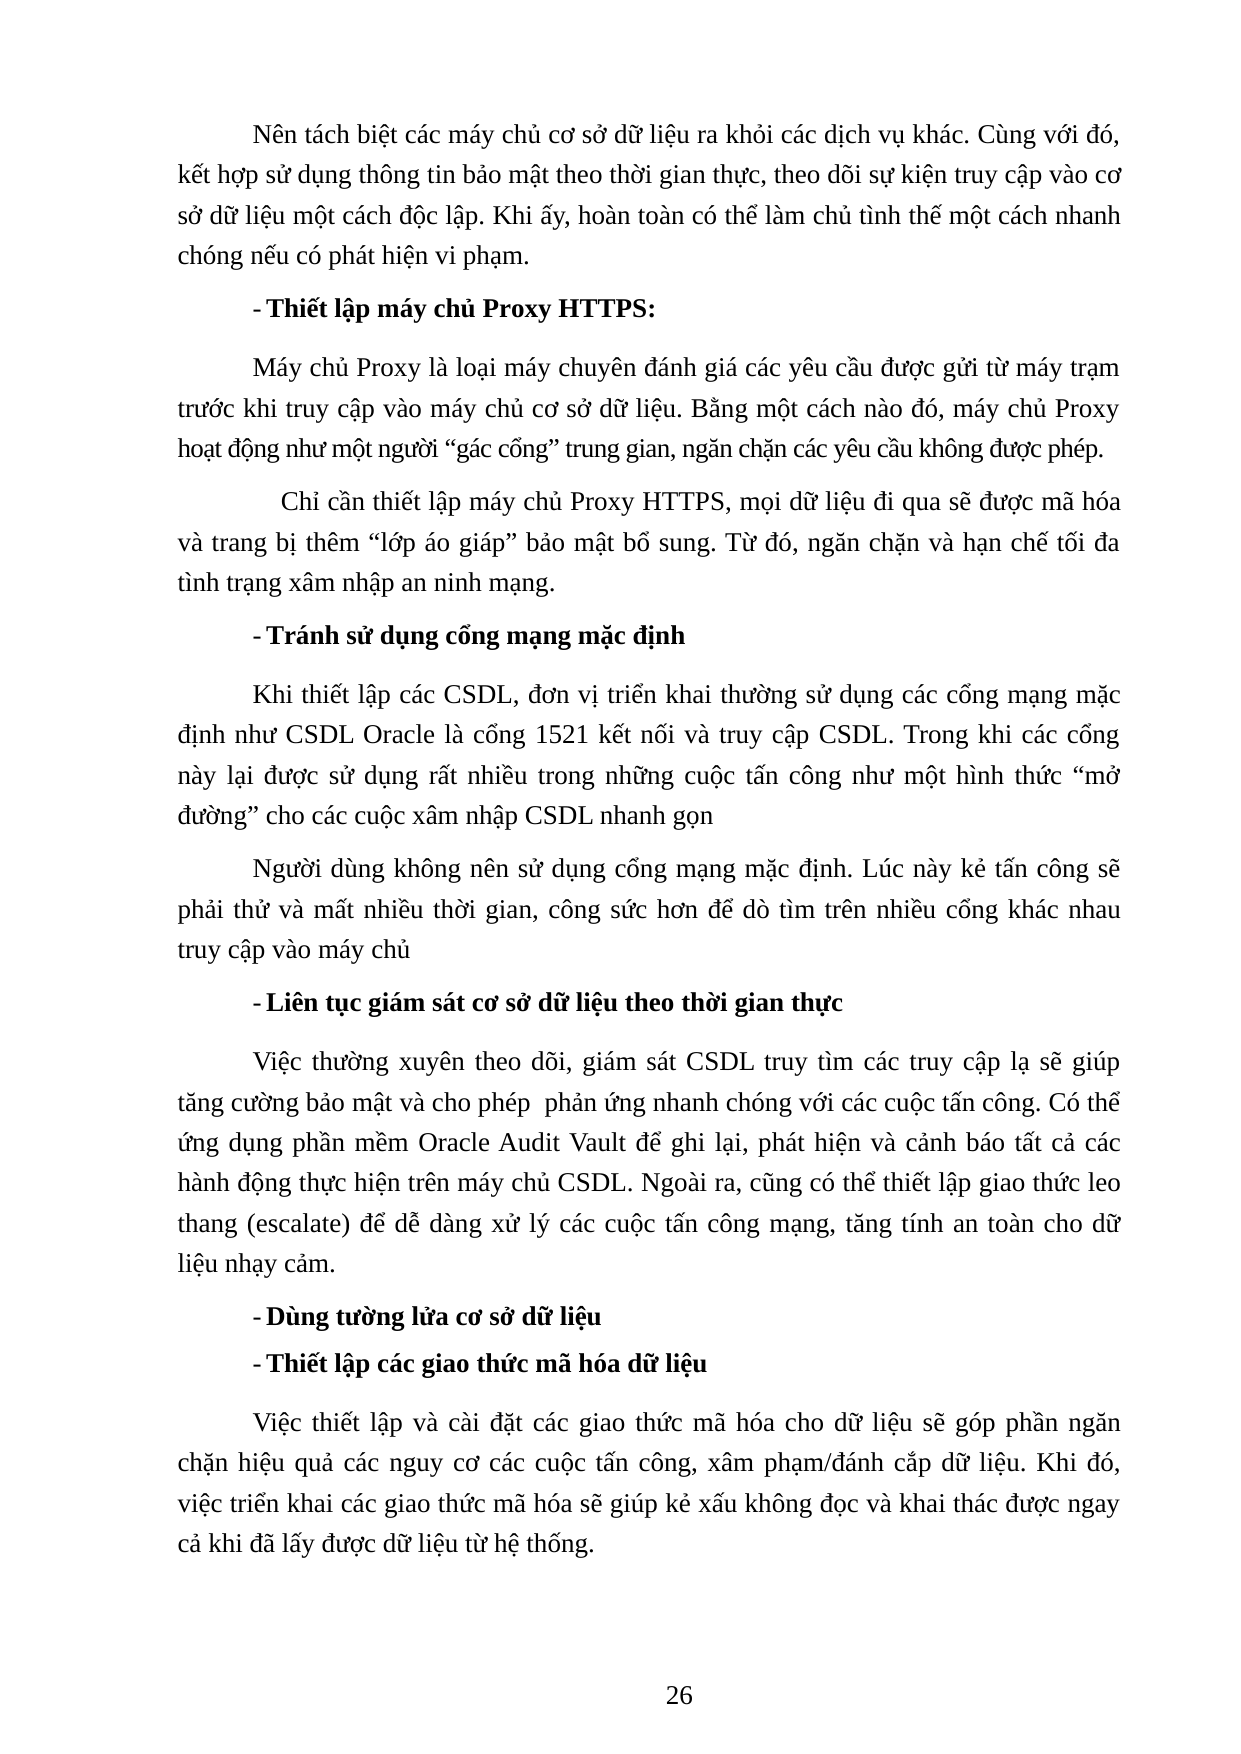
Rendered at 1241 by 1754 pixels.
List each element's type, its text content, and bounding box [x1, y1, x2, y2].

text Máy chủ Proxy là loại máy chuyên đánh giá các yêu cầu được gửi từ máy trạm trước khi truy cập vào máy chủ cơ sở dữ liệu. Bằng một cách nào đó, máy chủ Proxy hoạt động như một người “gác cổng” trung gian, ngăn chặn các yêu cầu không được phép. [177, 351, 1122, 463]
text Khi thiết lập các CSDL, đơn vị triển khai thường sử dụng các cổng mạng mặc định như CSDL Oracle là cổng 1521 kết nối và truy cập CSDL. Trong khi các cổng này lại được sử dụng rất nhiều trong những cuộc tấn công như một hình thức “mở đường” cho các cuộc xâm nhập CSDL nhanh gọn [177, 678, 1122, 831]
list Dùng tường lửa cơ sở dữ liệu [252, 1300, 1122, 1331]
text Nên tách biệt các máy chủ cơ sở dữ liệu ra khỏi các dịch vụ khác. Cùng với đó, kết hợp sử dụng thông tin bảo mật theo thời gian thực, theo dõi sự kiện truy cập vào cơ sở dữ liệu một cách độc lập. Khi ấy, hoàn toàn có thể làm chủ tình thế một cách nhanh chóng nếu có phát hiện vi phạm. [177, 118, 1122, 271]
list Tránh sử dụng cổng mạng mặc định [252, 619, 1122, 650]
text Người dùng không nên sử dụng cổng mạng mặc định. Lúc này kẻ tấn công sẽ phải thử và mất nhiều thời gian, công sức hơn để dò tìm trên nhiều cổng khác nhau truy cập vào máy chủ [177, 852, 1122, 964]
text Chỉ cần thiết lập máy chủ Proxy HTTPS, mọi dữ liệu đi qua sẽ được mã hóa và trang bị thêm “lớp áo giáp” bảo mật bổ sung. Từ đó, ngăn chặn và hạn chế tối đa tình trạng xâm nhập an ninh mạng. [177, 485, 1122, 597]
list Thiết lập các giao thức mã hóa dữ liệu [252, 1347, 1122, 1378]
text Việc thiết lập và cài đặt các giao thức mã hóa cho dữ liệu sẽ góp phần ngăn chặn hiệu quả các nguy cơ các cuộc tấn công, xâm phạm/đánh cắp dữ liệu. Khi đó, việc triển khai các giao thức mã hóa sẽ giúp kẻ xấu không đọc và khai thác được ngay cả khi đã lấy được dữ liệu từ hệ thống. [177, 1406, 1122, 1558]
list Thiết lập máy chủ Proxy HTTPS: [252, 292, 1122, 323]
text Việc thường xuyên theo dõi, giám sát CSDL truy tìm các truy cập lạ sẽ giúp tăng cường bảo mật và cho phép phản ứng nhanh chóng với các cuộc tấn công. Có thể ứng dụng phần mềm Oracle Audit Vault để ghi lại, phát hiện và cảnh báo tất cả các hành động thực hiện trên máy chủ CSDL. Ngoài ra, cũng có thể thiết lập giao thức leo thang (escalate) để dễ dàng xử lý các cuộc tấn công mạng, tăng tính an toàn cho dữ liệu nhạy cảm. [177, 1045, 1122, 1278]
list Liên tục giám sát cơ sở dữ liệu theo thời gian thực [252, 986, 1122, 1017]
